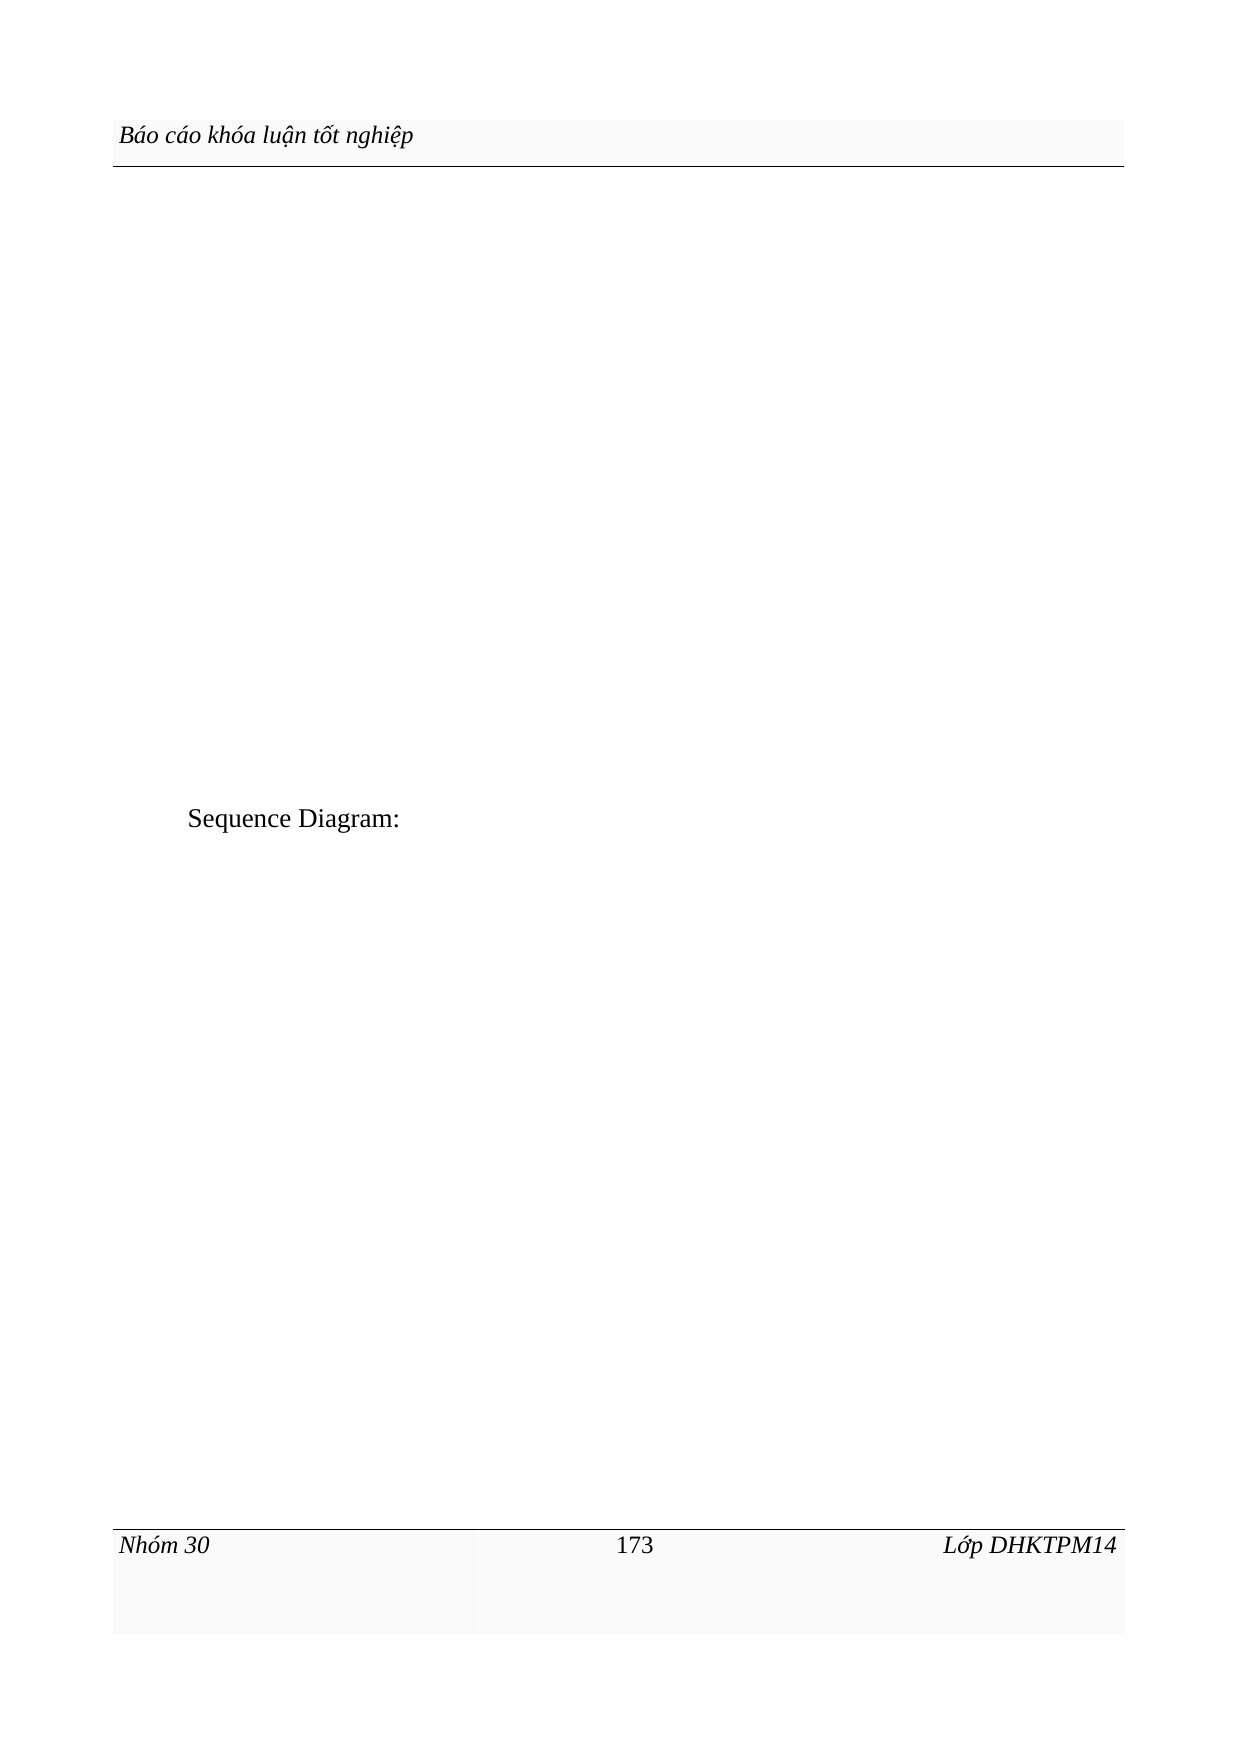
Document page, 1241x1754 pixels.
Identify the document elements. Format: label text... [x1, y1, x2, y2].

text Sequence Diagram: [112, 803, 1128, 834]
